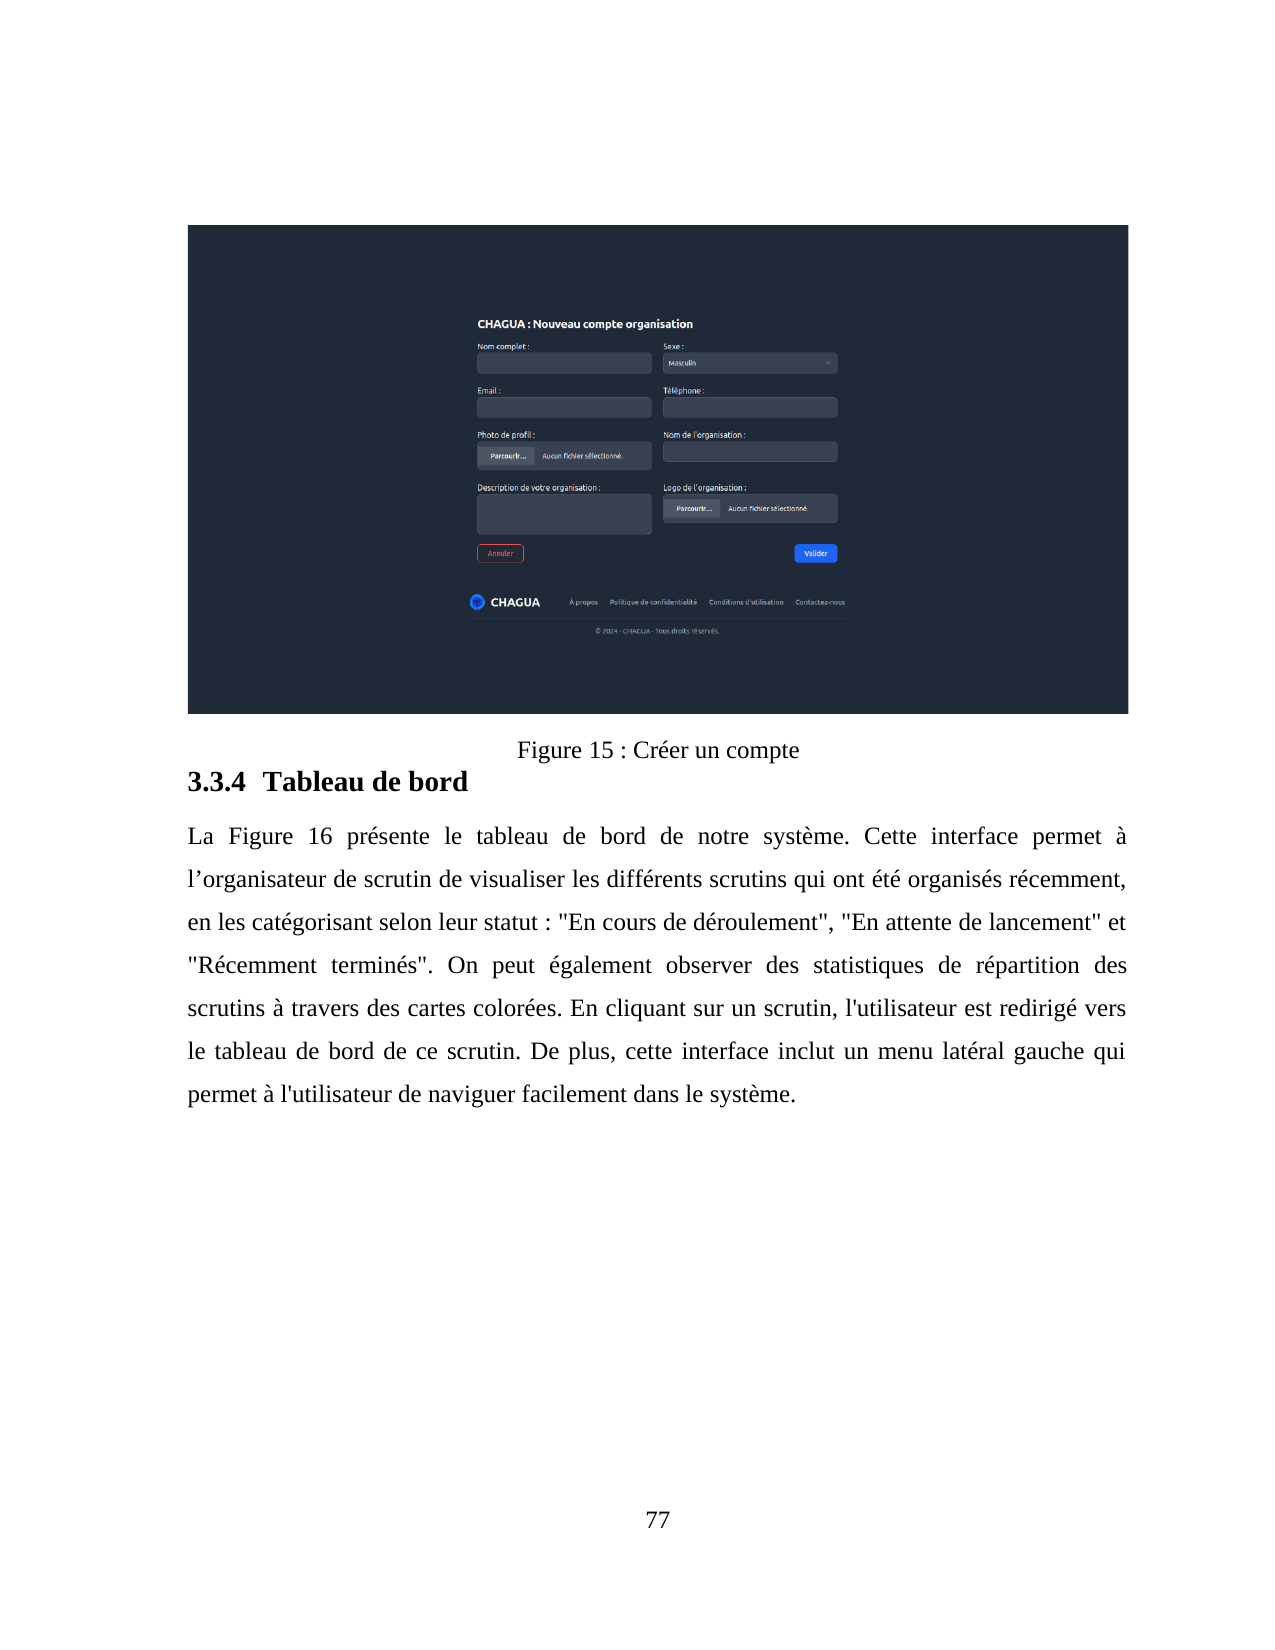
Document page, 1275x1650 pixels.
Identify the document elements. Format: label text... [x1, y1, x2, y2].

subtitle Tableau de bord [187, 764, 1128, 798]
picture [187, 225, 1129, 714]
text La Figure 16 présente le tableau de bord de notre système. Cette interface permet à l’organisateur de scrutin de visualiser les différents scrutins qui ont été organisés récemment, en les catégorisant selon leur statut : "En cours de déroulement", "En attente de lancement" et "Récemment terminés". On peut également observer des statistiques de répartition des scrutins à travers des cartes colorées. En cliquant sur un scrutin, l'utilisateur est redirigé vers le tableau de bord de ce scrutin. De plus, cette interface inclut un menu latéral gauche qui permet à l'utilisateur de naviguer facilement dans le système. [187, 821, 1128, 1108]
